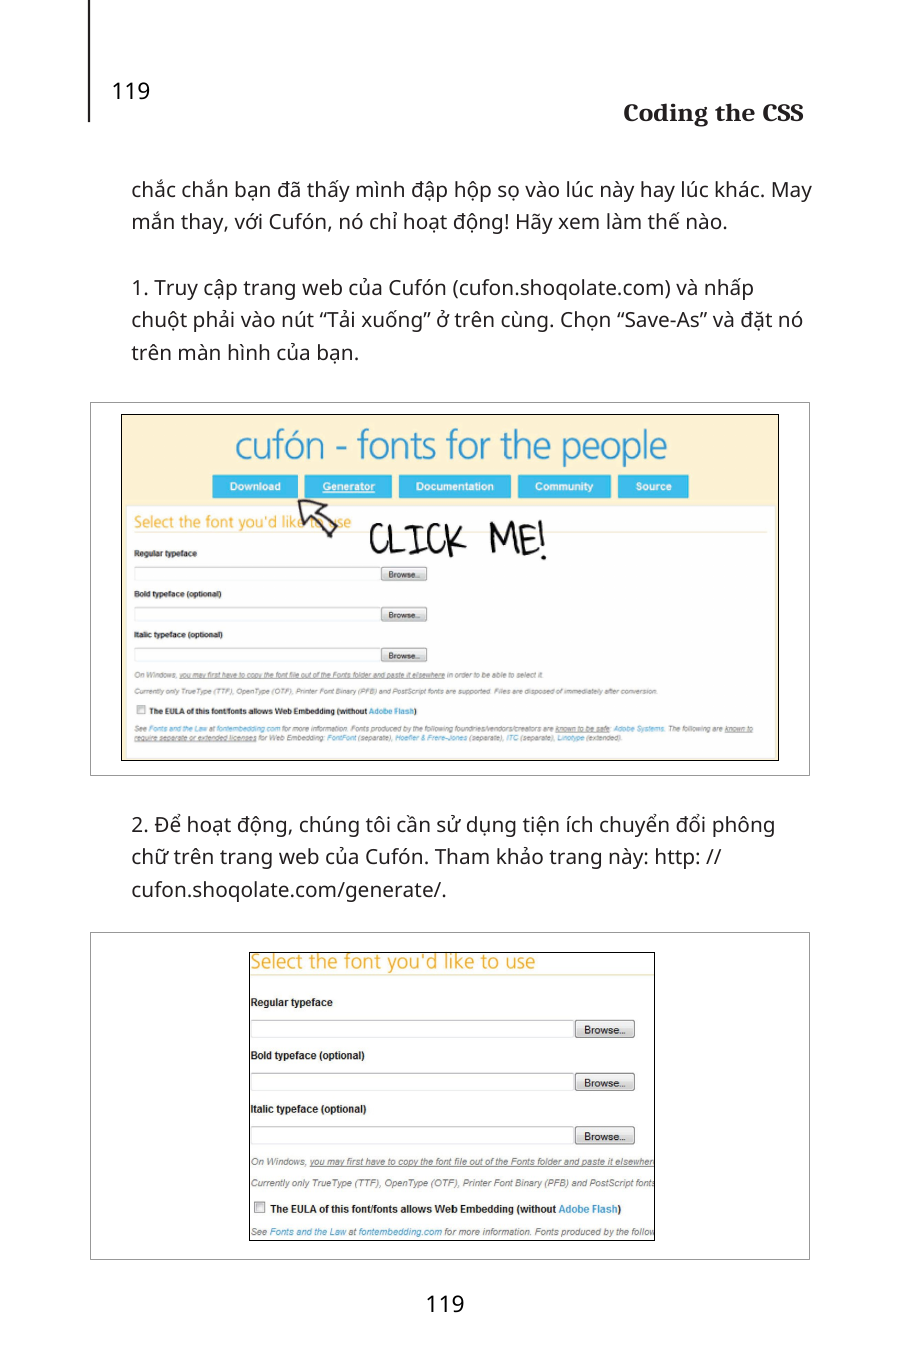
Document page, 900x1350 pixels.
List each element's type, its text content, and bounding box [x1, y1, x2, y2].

list chắc chắn bạn đã thấy mình đập hộp sọ vào lúc này hay lúc khác. May mắn thay, với Cufón, nó chỉ hoạt động! Hãy xem làm thế nào. [131, 175, 816, 236]
list 1. Truy cập trang web của Cufón (cufon.shoqolate.com) và nhấp chuột phải vào nút “Tải xuống” ở trên cùng. Chọn “Save-As” và đặt nó trên màn hình của bạn. [131, 273, 816, 366]
picture [250, 953, 654, 1240]
picture [122, 415, 778, 760]
list 2. Để hoạt động, chúng tôi cần sử dụng tiện ích chuyển đổi phông chữ trên trang web của Cufón. Tham khảo trang này: http: // cufon.shoqolate.com/generate/. [131, 810, 816, 903]
